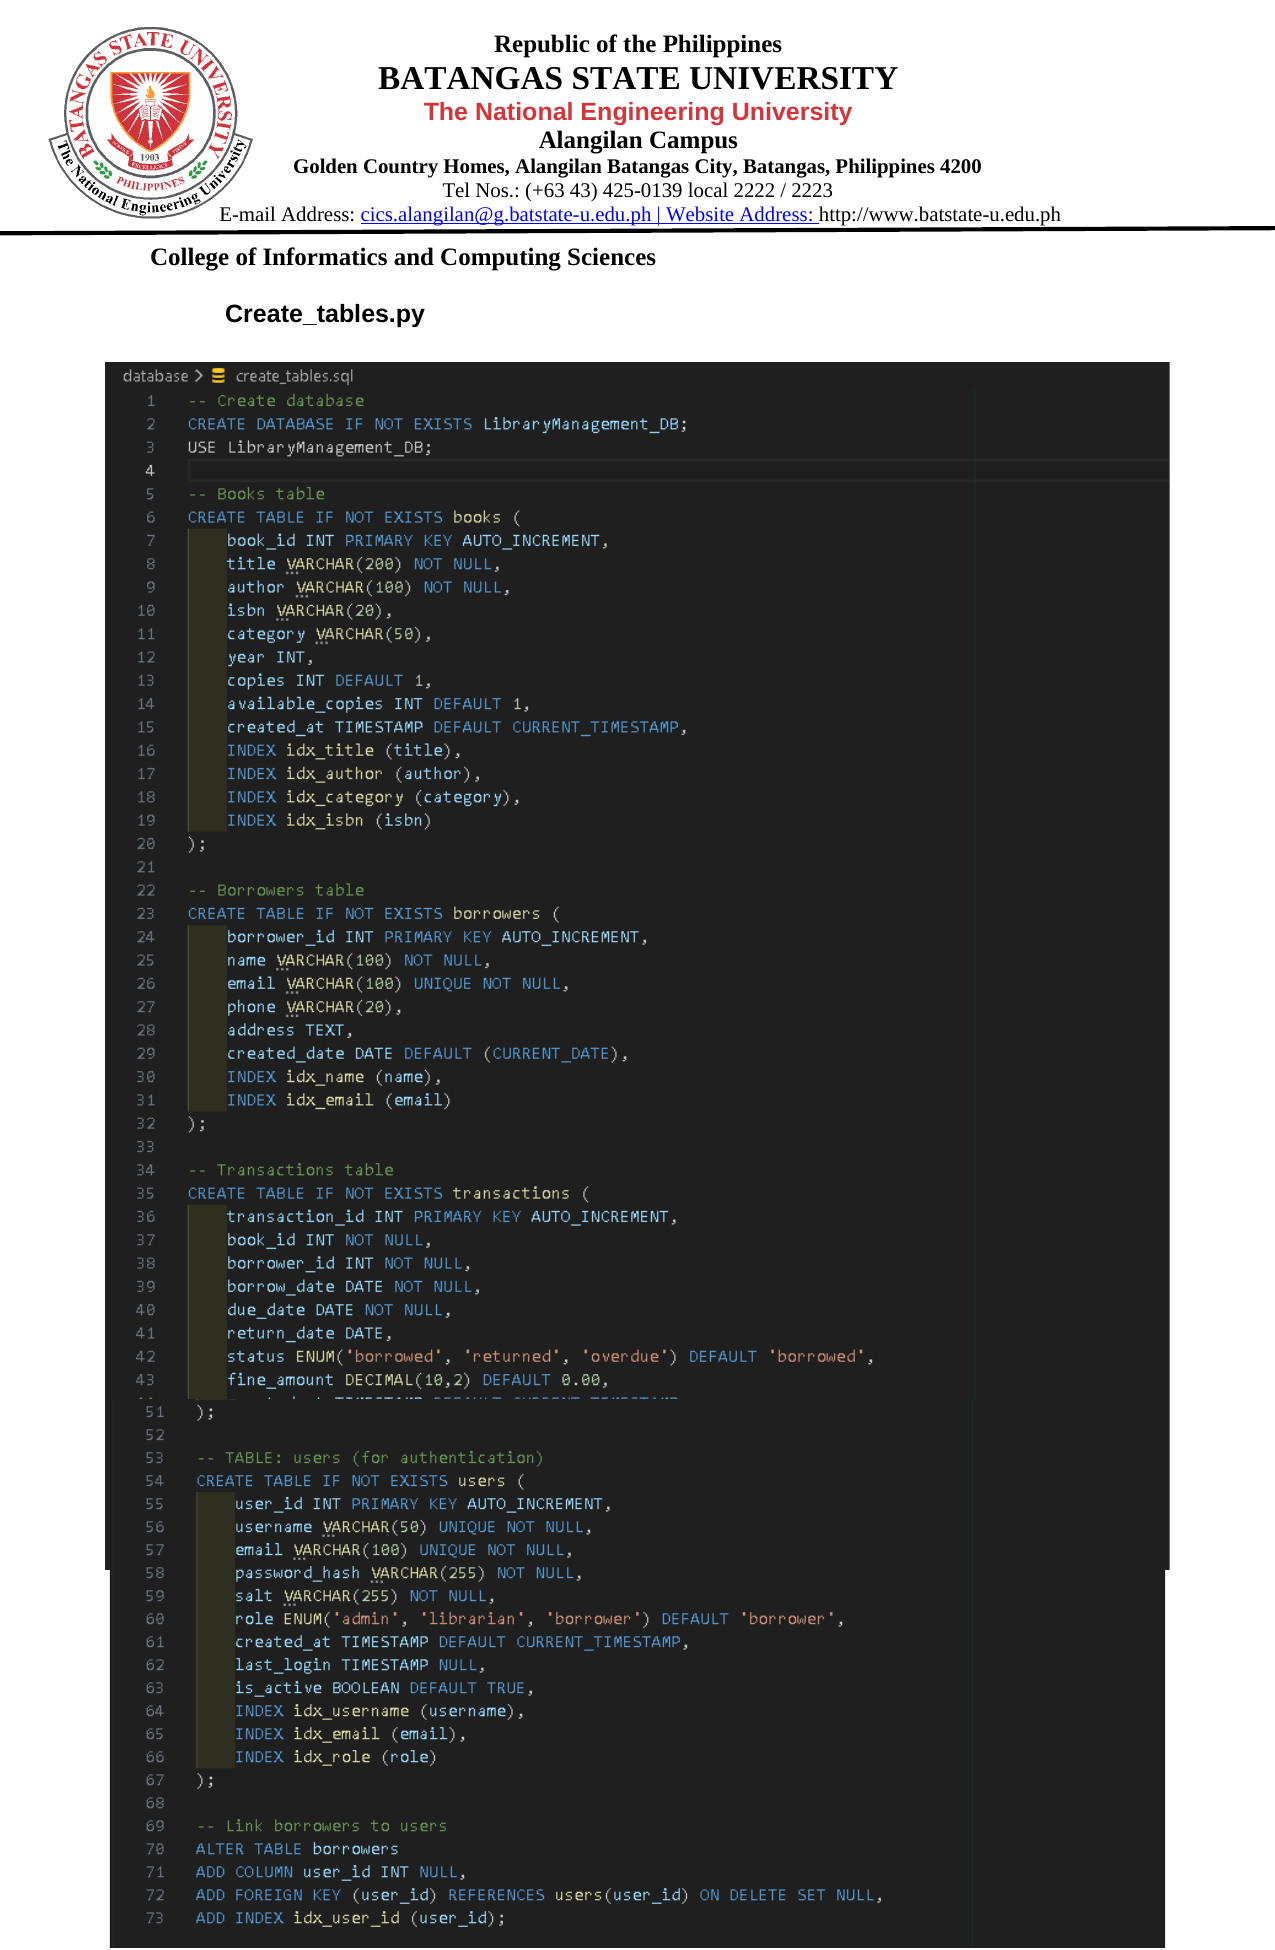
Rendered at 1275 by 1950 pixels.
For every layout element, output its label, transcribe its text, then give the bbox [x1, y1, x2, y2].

picture [103, 362, 1170, 1946]
text Create_tables.py [150, 299, 1125, 328]
picture [47, 24, 254, 220]
